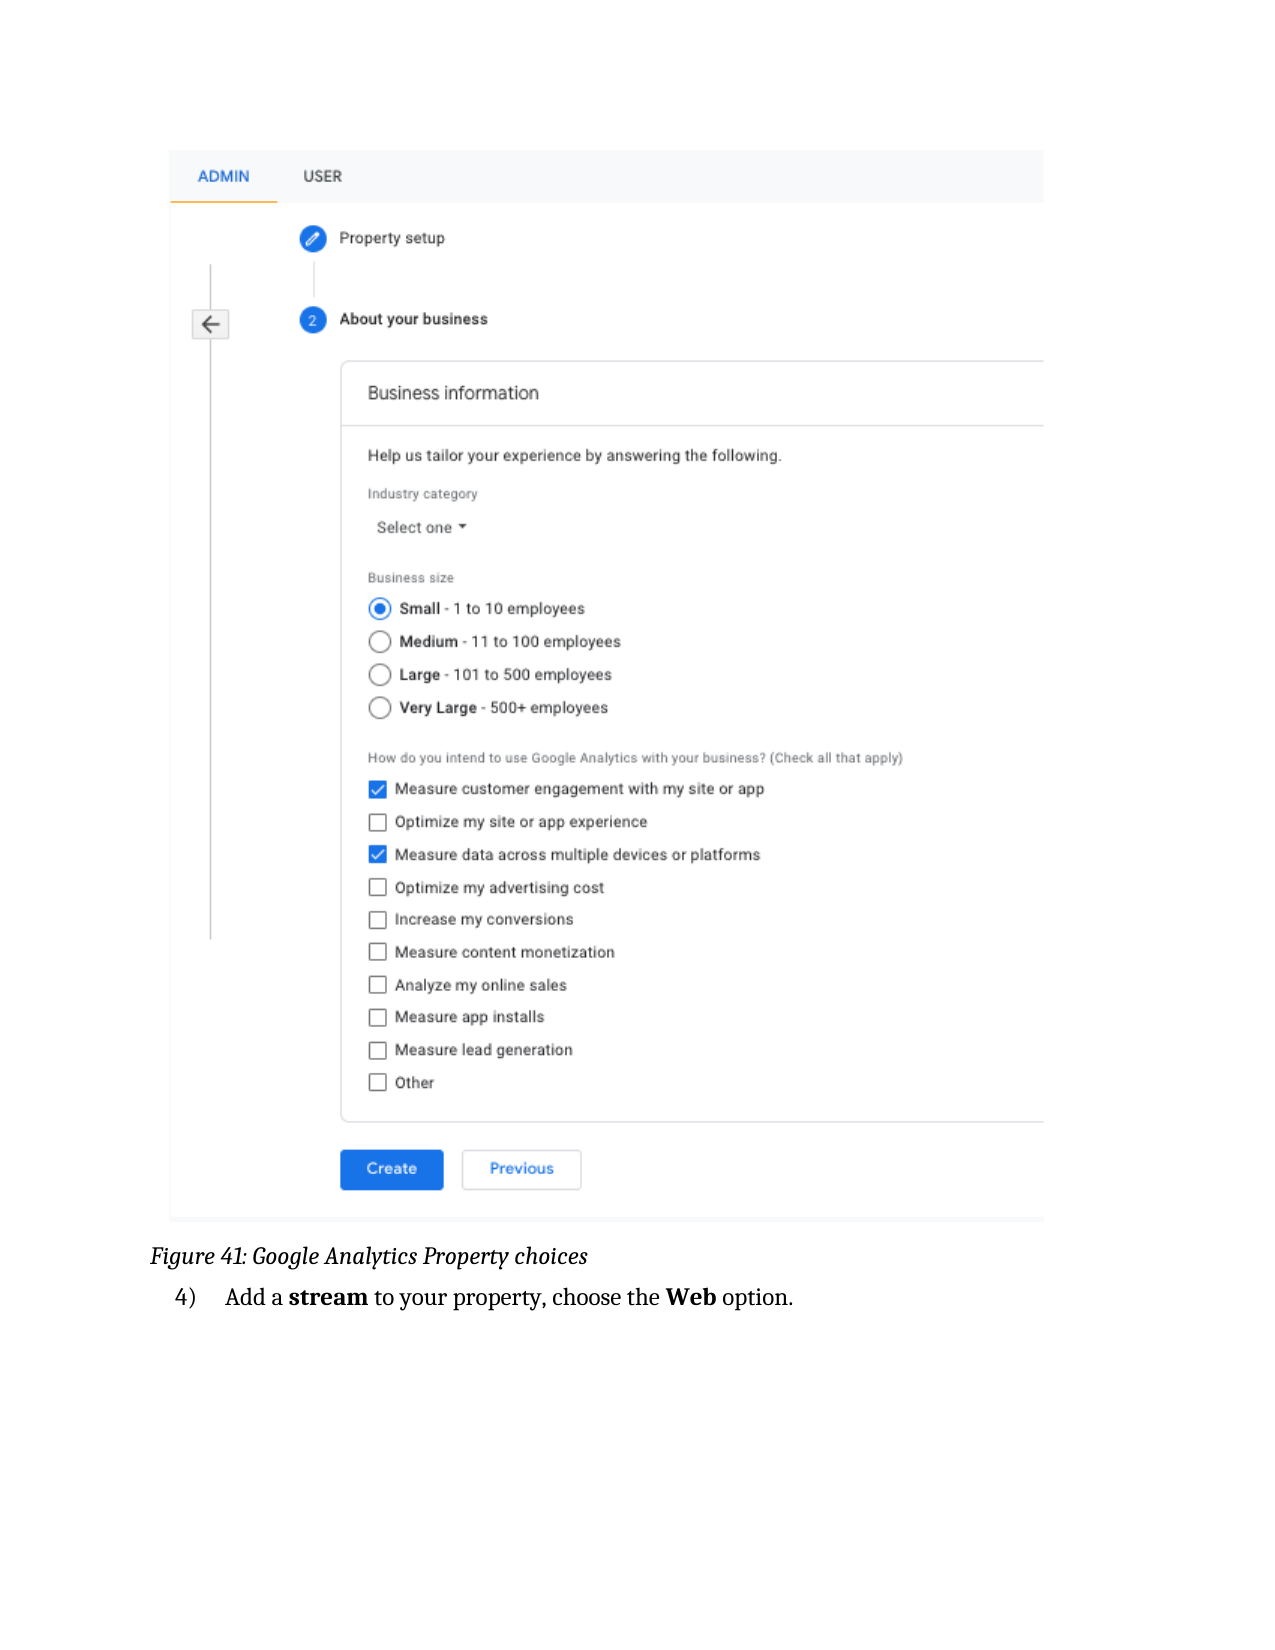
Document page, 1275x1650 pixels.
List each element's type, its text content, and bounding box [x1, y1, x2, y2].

picture [168, 150, 1044, 1222]
list Add a stream to your property, choose the Web option. [175, 1283, 1125, 1312]
